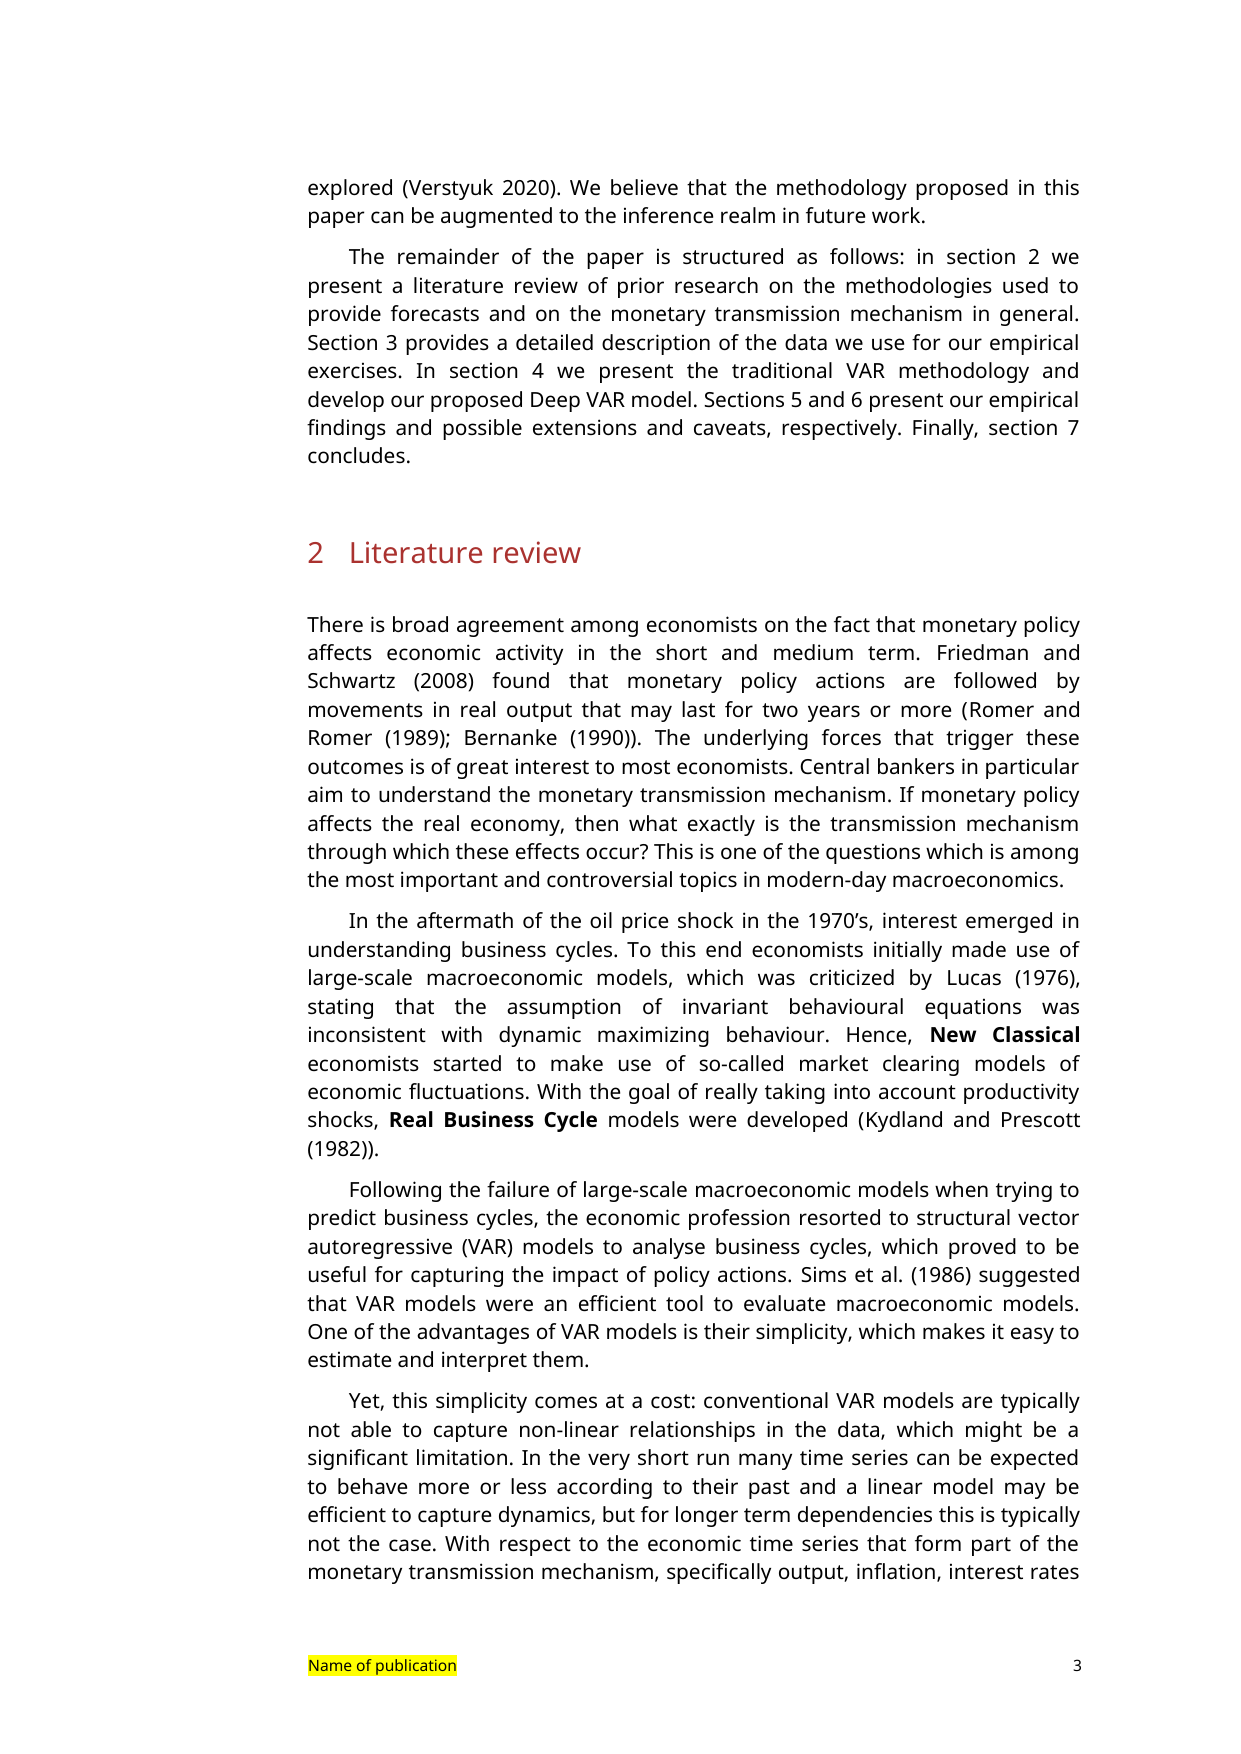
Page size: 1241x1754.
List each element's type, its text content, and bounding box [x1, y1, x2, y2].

text There is broad agreement among economists on the fact that monetary policy affects economic activity in the short and medium term. Friedman and Schwartz (2008) found that monetary policy actions are followed by movements in real output that may last for two years or more (Romer and Romer (1989); Bernanke (1990)). The underlying forces that trigger these outcomes is of great interest to most economists. Central bankers in particular aim to understand the monetary transmission mechanism. If monetary policy affects the real economy, then what exactly is the transmission mechanism through which these effects occur? This is one of the questions which is among the most important and controversial topics in modern-day macroeconomics. [307, 610, 1081, 894]
subtitle 2 Literature review [307, 532, 1081, 572]
text In the aftermath of the oil price shock in the 1970’s, interest emerged in understanding business cycles. To this end economists initially made use of large-scale macroeconomic models, which was criticized by Lucas (1976), stating that the assumption of invariant behavioural equations was inconsistent with dynamic maximizing behaviour. Hence, New Classical economists started to make use of so-called market clearing models of economic fluctuations. With the goal of really taking into account productivity shocks, Real Business Cycle models were developed (Kydland and Prescott (1982)). [307, 907, 1081, 1162]
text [307, 173, 1081, 230]
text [307, 1387, 1081, 1586]
text The remainder of the paper is structured as follows: in section 2 we present a literature review of prior research on the methodologies used to provide forecasts and on the monetary transmission mechanism in general. Section 3 provides a detailed description of the data we use for our empirical exercises. In section 4 we present the traditional VAR methodology and develop our proposed Deep VAR model. Sections 5 and 6 present our empirical findings and possible extensions and caveats, respectively. Finally, section 7 concludes. [307, 242, 1081, 470]
text Following the failure of large-scale macroeconomic models when trying to predict business cycles, the economic profession resorted to structural vector autoregressive (VAR) models to analyse business cycles, which proved to be useful for capturing the impact of policy actions. Sims et al. (1986) suggested that VAR models were an efficient tool to evaluate macroeconomic models. One of the advantages of VAR models is their simplicity, which makes it easy to estimate and interpret them. [307, 1175, 1081, 1374]
